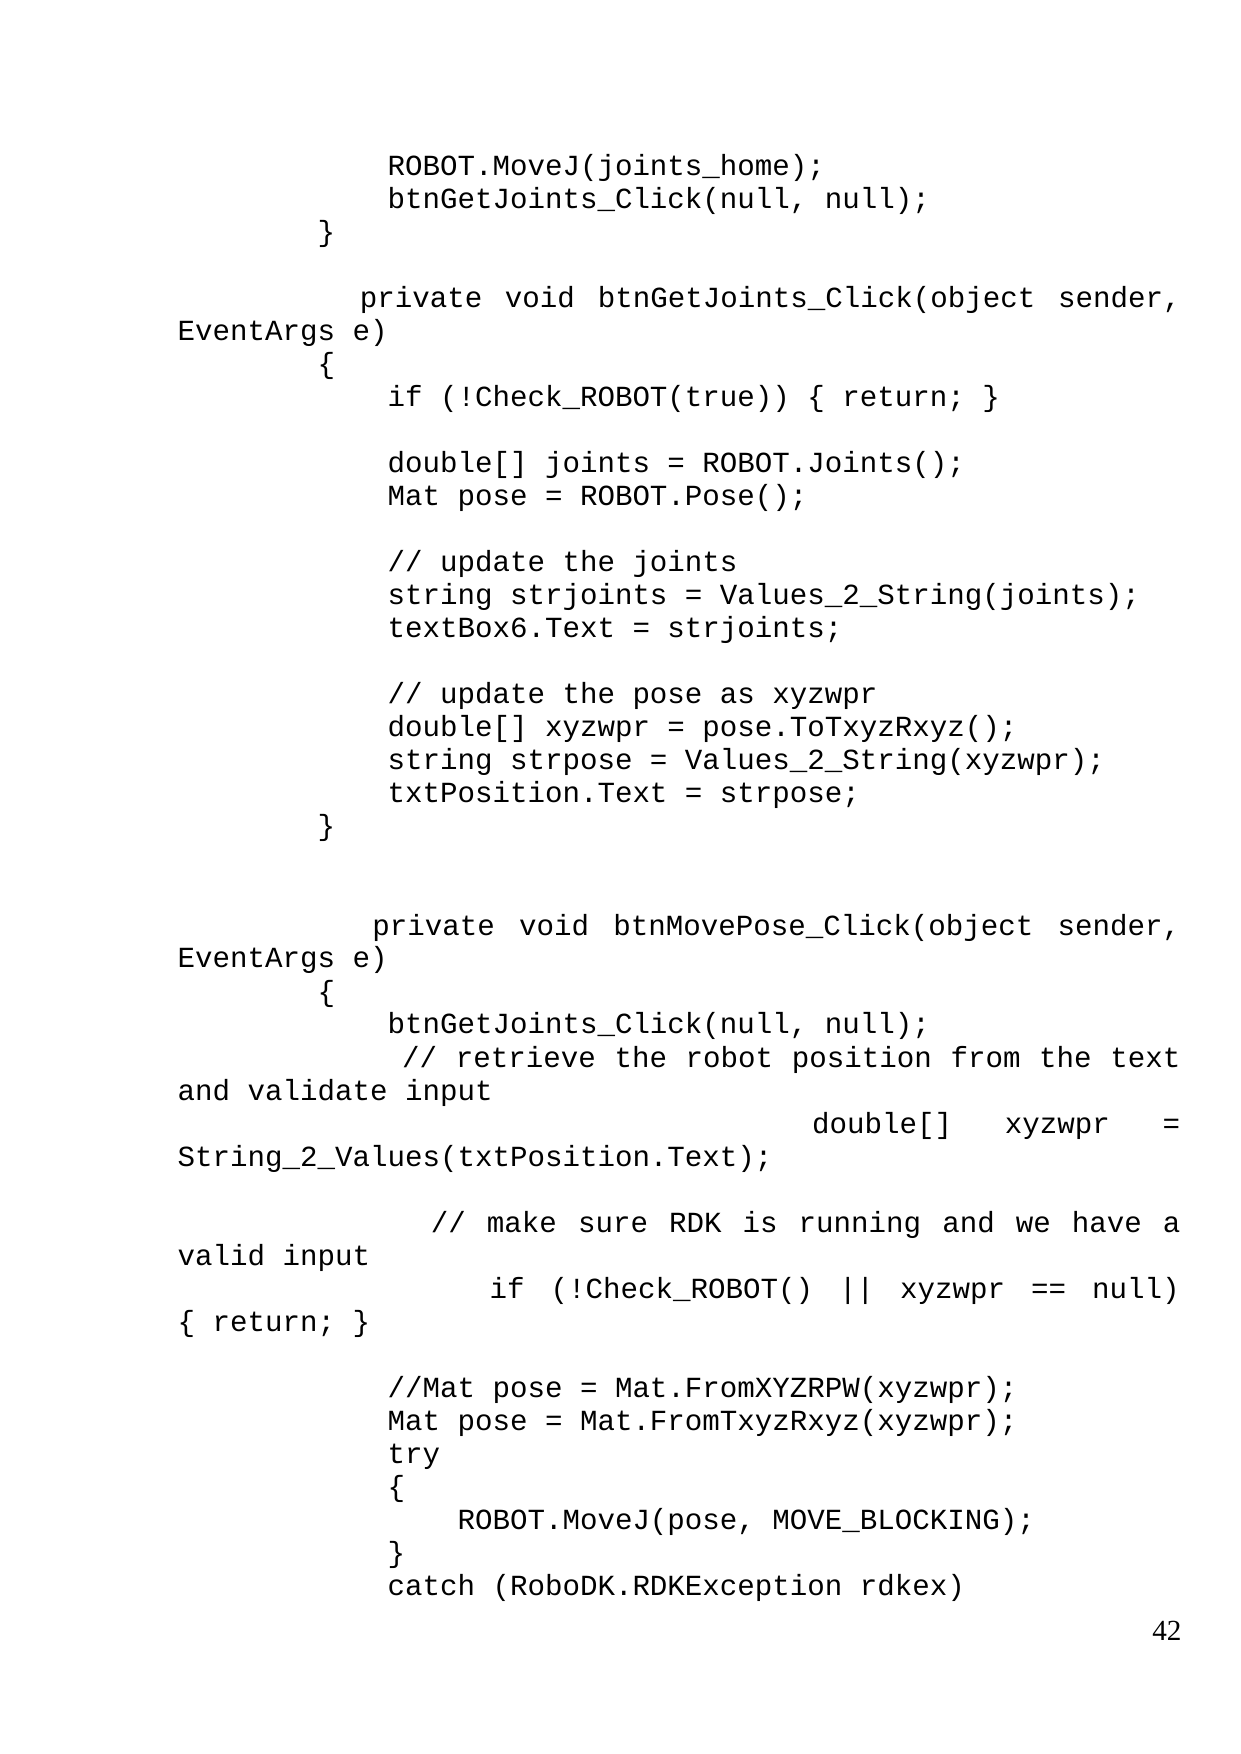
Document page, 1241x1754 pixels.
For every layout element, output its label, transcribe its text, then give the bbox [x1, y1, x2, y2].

text double[] xyzwpr = pose.ToTxyzRxyz(); [177, 712, 1181, 746]
text double[] xyzwpr = String_2_Values(txtPosition.Text); [177, 1109, 1181, 1175]
text { [177, 977, 1181, 1010]
text ROBOT.MoveJ(pose, MOVE_BLOCKING); [177, 1505, 1181, 1538]
text string strjoints = Values_2_String(joints); [177, 580, 1181, 613]
text try [177, 1439, 1181, 1472]
text double[] joints = ROBOT.Joints(); [177, 448, 1181, 481]
text btnGetJoints_Click(null, null); [177, 184, 1181, 217]
text btnGetJoints_Click(null, null); [177, 1010, 1181, 1043]
text textBox6.Text = strjoints; [177, 613, 1181, 646]
text Mat pose = ROBOT.Pose(); [177, 481, 1181, 514]
text // make sure RDK is running and we have a valid input [177, 1208, 1181, 1274]
text } [177, 1538, 1181, 1571]
text string strpose = Values_2_String(xyzwpr); [177, 746, 1181, 778]
text ROBOT.MoveJ(joints_home); [177, 151, 1181, 184]
text } [177, 812, 1181, 844]
text if (!Check_ROBOT() || xyzwpr == null) { return; } [177, 1274, 1181, 1340]
text } [177, 217, 1181, 250]
text // retrieve the robot position from the text and validate input [177, 1043, 1181, 1109]
text if (!Check_ROBOT(true)) { return; } [177, 382, 1181, 415]
text txtPosition.Text = strpose; [177, 778, 1181, 812]
text private void btnGetJoints_Click(object sender, EventArgs e) [177, 283, 1181, 349]
text // update the joints [177, 547, 1181, 580]
text // update the pose as xyzwpr [177, 679, 1181, 712]
text //Mat pose = Mat.FromXYZRPW(xyzwpr); [177, 1373, 1181, 1406]
text { [177, 1472, 1181, 1505]
text { [177, 349, 1181, 382]
text catch (RoboDK.RDKException rdkex) [177, 1571, 1181, 1604]
text private void btnMovePose_Click(object sender, EventArgs e) [177, 911, 1181, 977]
text Mat pose = Mat.FromTxyzRxyz(xyzwpr); [177, 1406, 1181, 1439]
